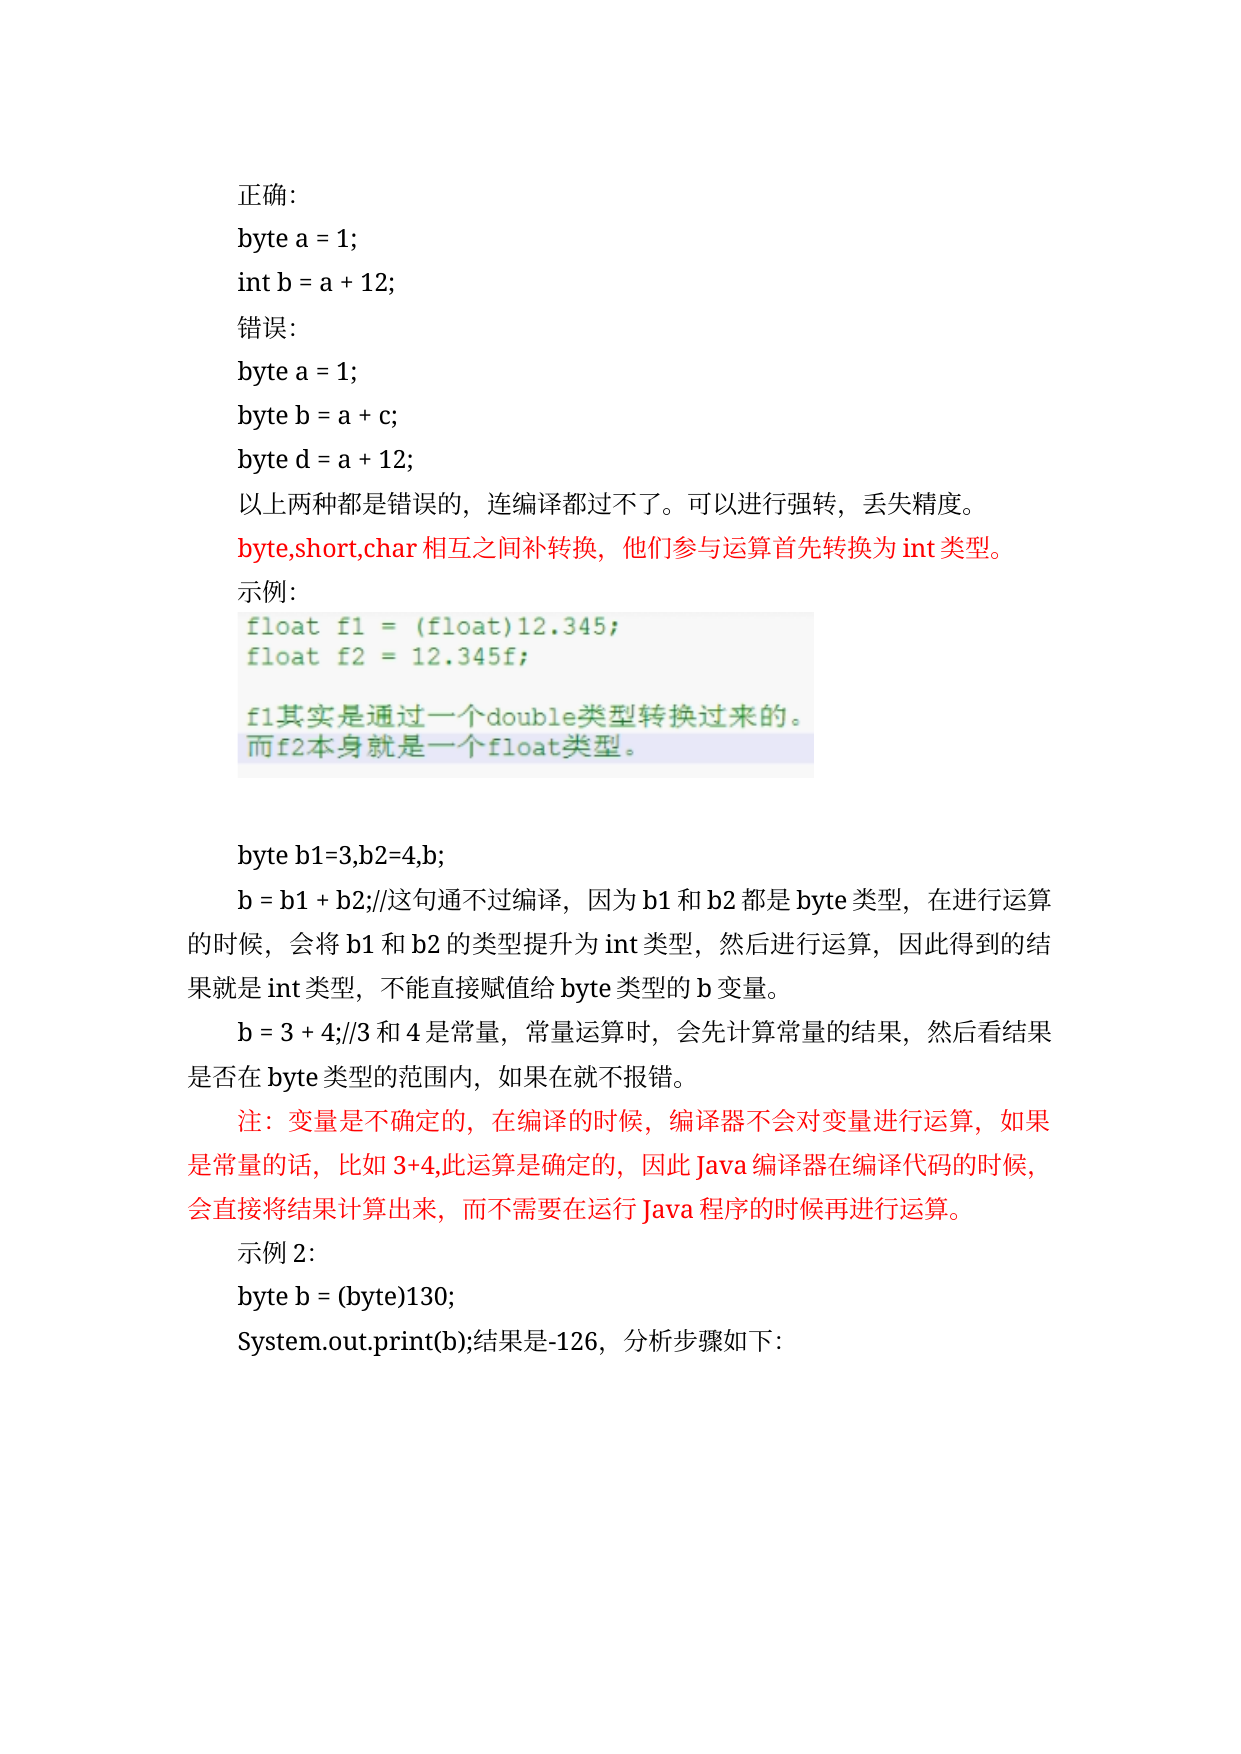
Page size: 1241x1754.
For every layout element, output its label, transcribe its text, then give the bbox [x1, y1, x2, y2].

list byte d = a + 12; [187, 436, 1053, 480]
list byte b = a + c; [187, 392, 1053, 436]
list 注：变量是不确定的，在编译的时候，编译器不会对变量进行运算，如果是常量的话，比如3+4,此运算是确定的，因此Java编译器在编译代码的时候，会直接将结果计算出来，而不需要在运行Java程序的时候再进行运算。 [187, 1097, 1053, 1229]
list 示例： [187, 568, 1053, 613]
list byte b = (byte)130; [187, 1273, 1053, 1318]
list b = b1 + b2;//这句通不过编译，因为b1和b2都是byte类型，在进行运算的时候，会将b1和b2的类型提升为int类型，然后进行运算，因此得到的结果就是int类型，不能直接赋值给byte类型的b变量。 [187, 877, 1053, 1009]
list int b = a + 12; [187, 260, 1053, 304]
list 以上两种都是错误的，连编译都过不了。可以进行强转，丢失精度。 [187, 480, 1053, 524]
list 错误： [187, 304, 1053, 348]
list byte a = 1; [187, 216, 1053, 260]
list 正确： [187, 172, 1053, 216]
picture [237, 612, 814, 778]
list byte b1=3,b2=4,b; [187, 833, 1053, 877]
list byte a = 1; [187, 348, 1053, 392]
list 示例2： [187, 1229, 1053, 1273]
list System.out.print(b);结果是-126，分析步骤如下： [187, 1318, 1053, 1362]
list byte,short,char相互之间补转换，他们参与运算首先转换为int类型。 [187, 524, 1053, 568]
list b = 3 + 4;//3和4是常量，常量运算时，会先计算常量的结果，然后看结果是否在byte类型的范围内，如果在就不报错。 [187, 1009, 1053, 1097]
